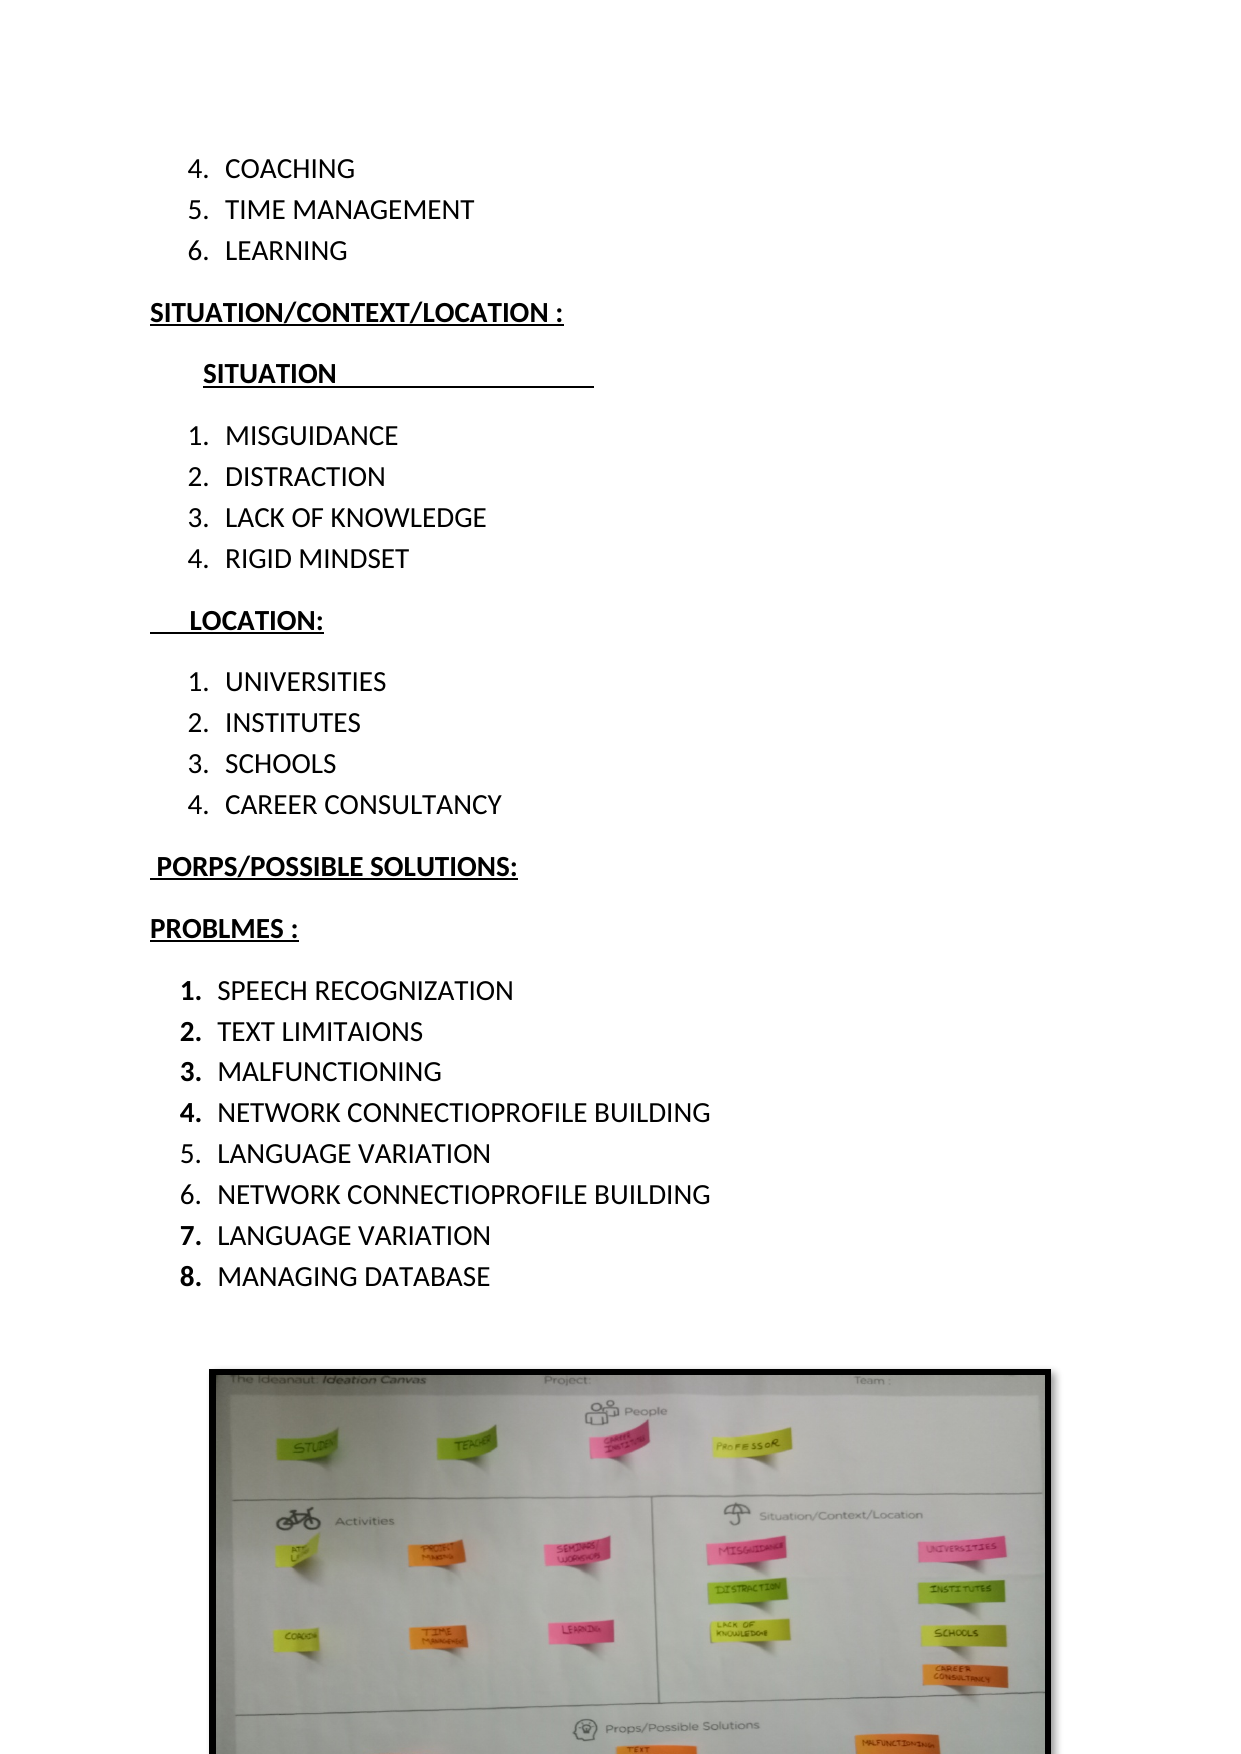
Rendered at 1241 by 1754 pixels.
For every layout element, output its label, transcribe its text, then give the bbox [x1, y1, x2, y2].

text LOCATION: [150, 602, 1090, 637]
picture [216, 1375, 1045, 1754]
text PROBLMES : [150, 910, 1090, 946]
list LANGUAGE VARIATION [179, 1217, 1090, 1253]
list RIGID MINDSET [187, 540, 1090, 576]
list DISTRACTION [187, 458, 1090, 494]
list LEARNING [187, 232, 1090, 267]
text SITUATION [150, 355, 1090, 391]
list MALFUNCTIONING [179, 1053, 1090, 1089]
text PORPS/POSSIBLE SOLUTIONS: [150, 848, 1090, 884]
list LANGUAGE VARIATION [179, 1135, 1090, 1171]
list MISGUIDANCE [187, 417, 1090, 453]
list TIME MANAGEMENT [187, 191, 1090, 227]
text SITUATION/CONTEXT/LOCATION : [150, 294, 1090, 329]
list INSTITUTES [187, 704, 1090, 740]
list NETWORK CONNECTIOPROFILE BUILDING [179, 1094, 1090, 1130]
list COACHING [187, 150, 1090, 186]
list NETWORK CONNECTIOPROFILE BUILDING [179, 1176, 1090, 1212]
list LACK OF KNOWLEDGE [187, 499, 1090, 535]
list CAREER CONSULTANCY [187, 786, 1090, 822]
list MANAGING DATABASE [179, 1258, 1090, 1294]
list UNIVERSITIES [187, 663, 1090, 699]
list TEXT LIMITAIONS [179, 1013, 1090, 1048]
list SCHOOLS [187, 745, 1090, 781]
list SPEECH RECOGNIZATION [179, 972, 1090, 1007]
